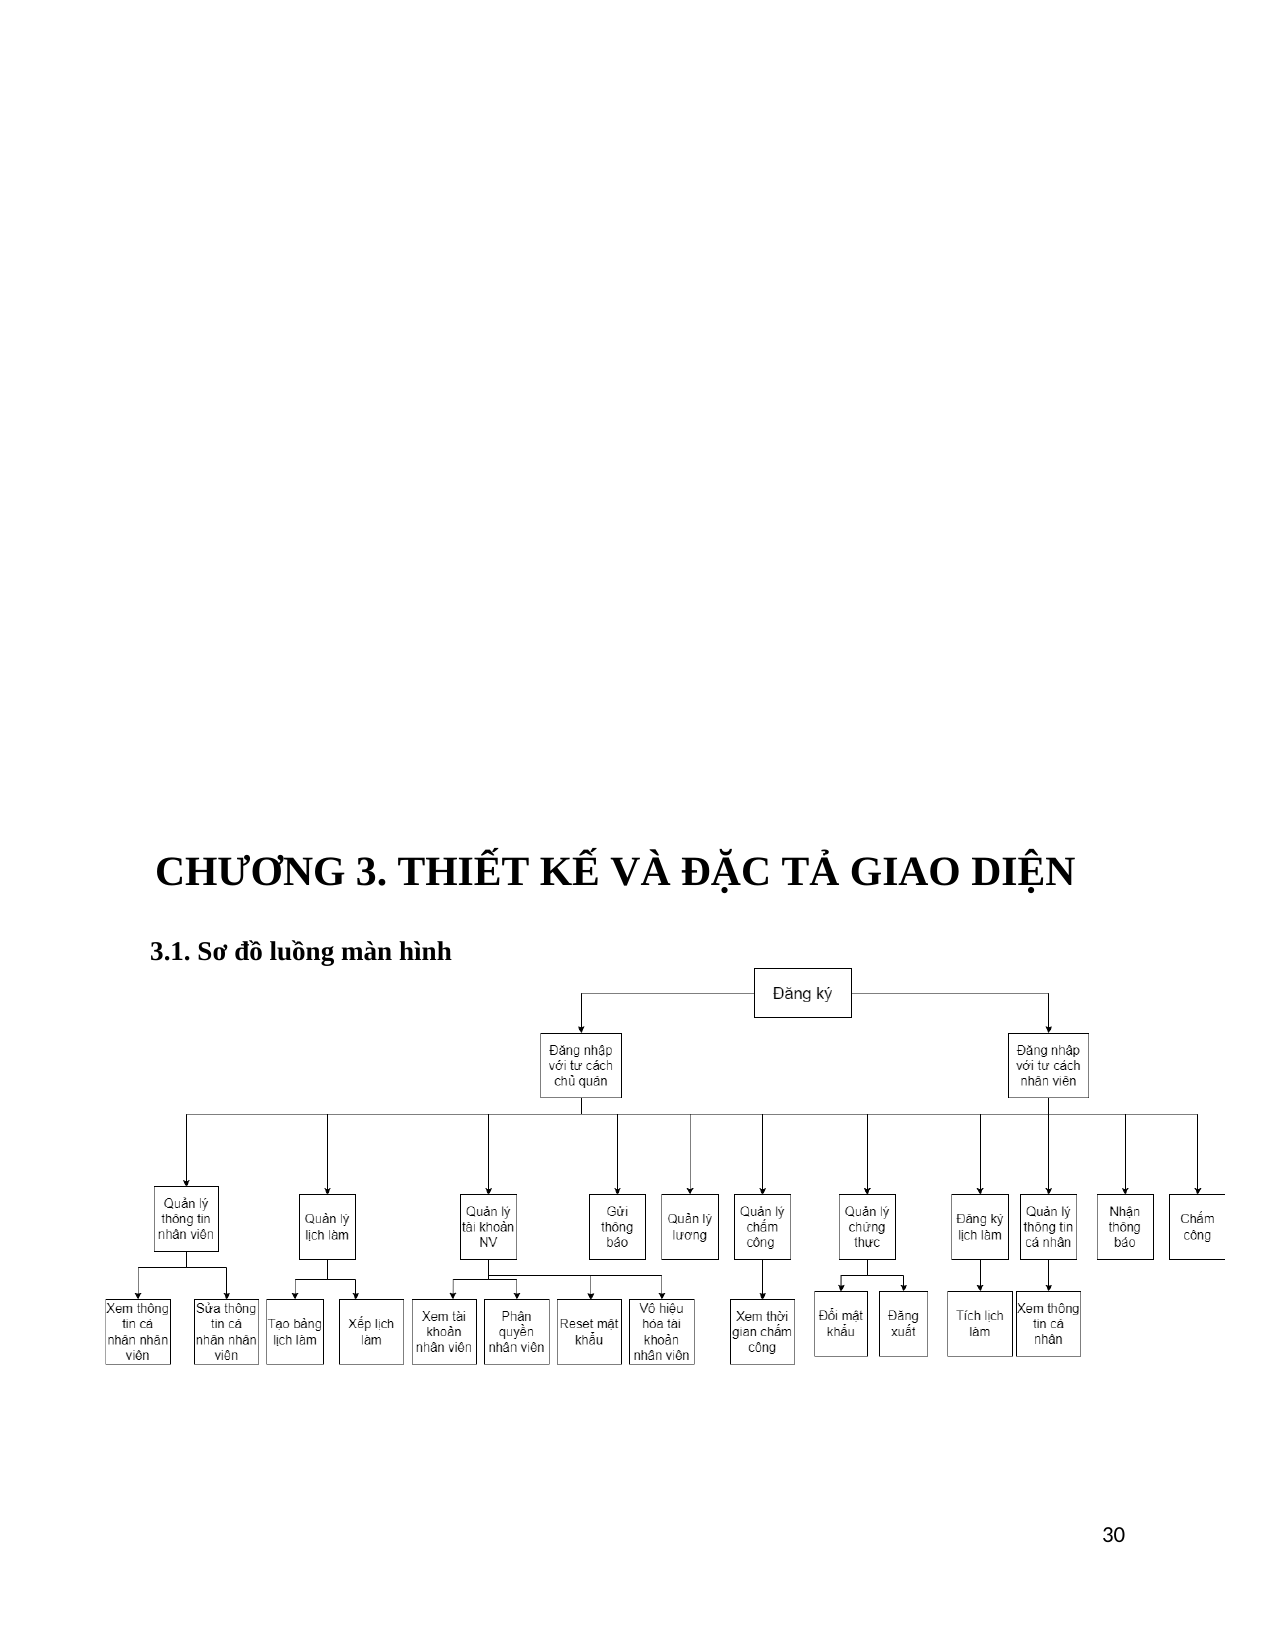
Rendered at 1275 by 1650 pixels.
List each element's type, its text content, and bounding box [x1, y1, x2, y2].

picture [105, 968, 1225, 1365]
text CHƯƠNG 3. THIẾT KẾ VÀ ĐẶC TẢ GIAO DIỆN [106, 847, 1125, 894]
subtitle 3.1. Sơ đồ luồng màn hình [150, 935, 1125, 966]
